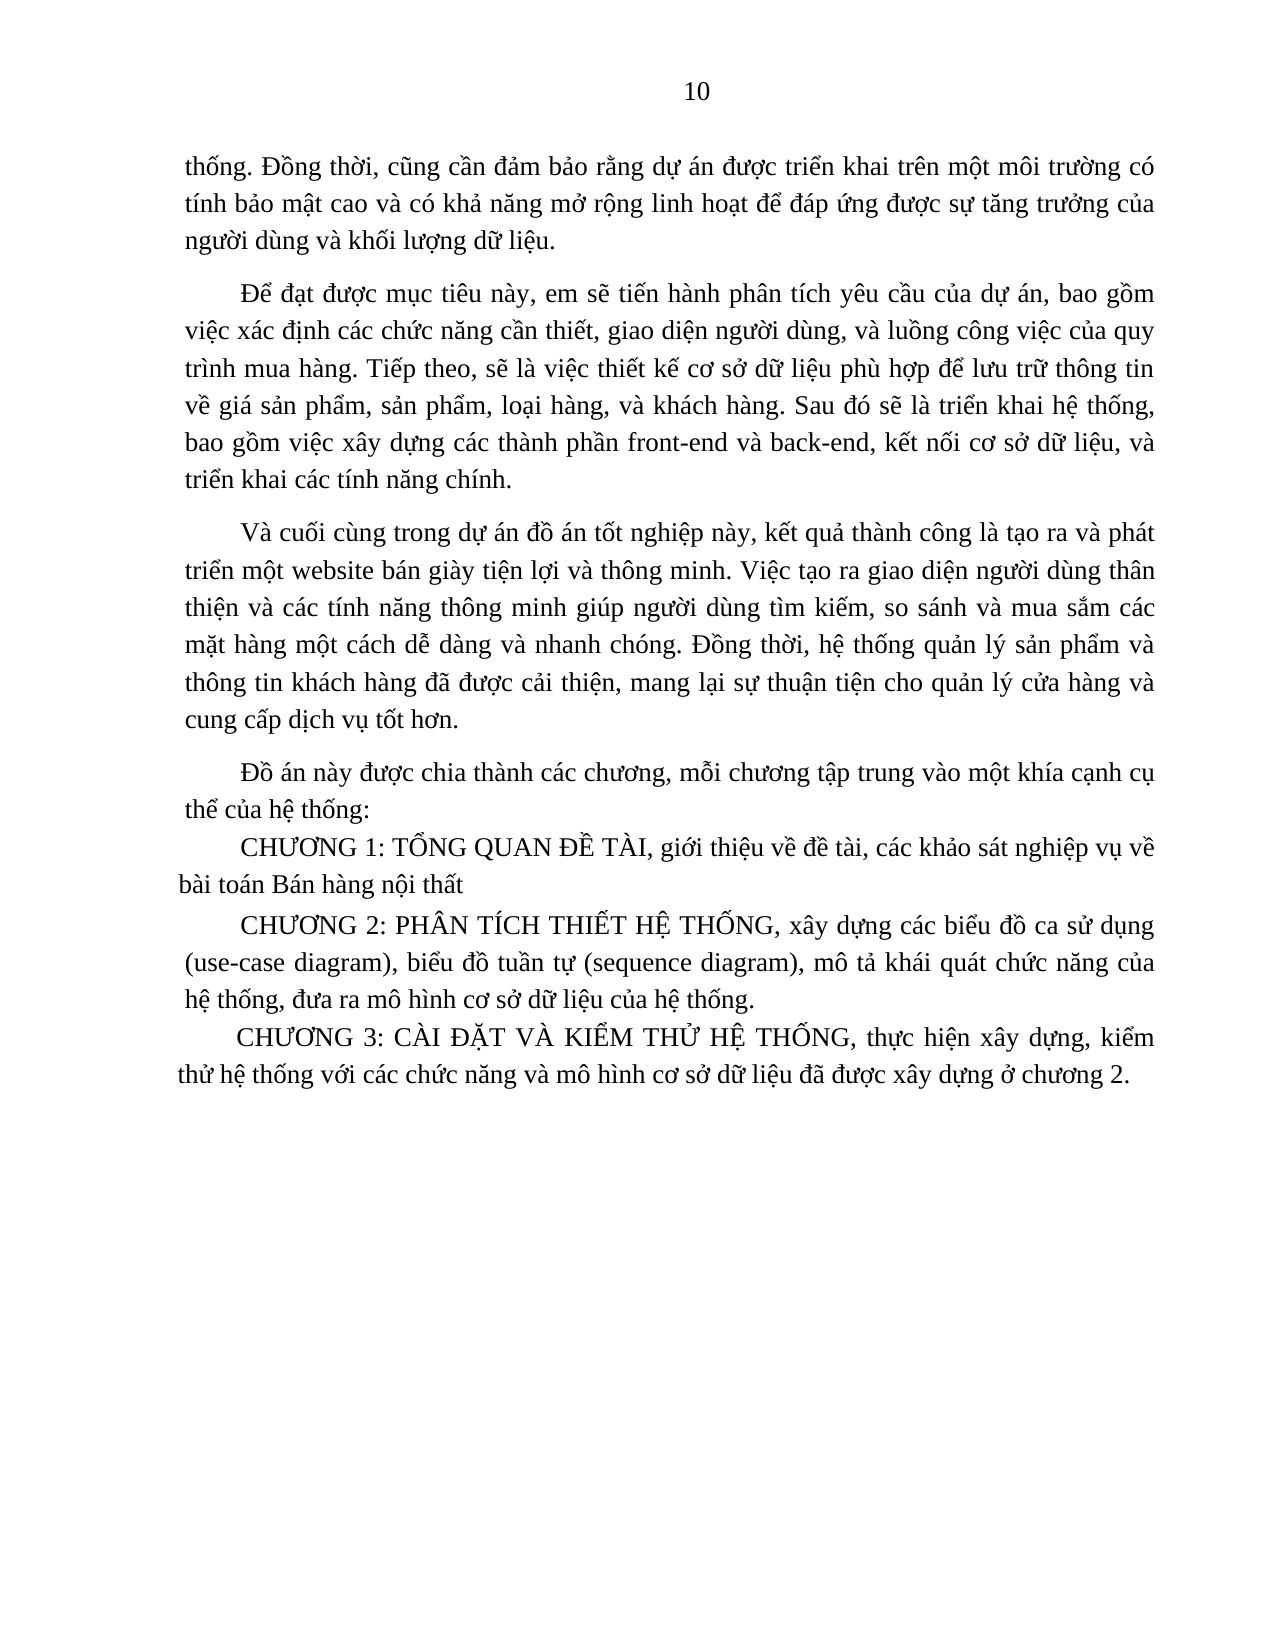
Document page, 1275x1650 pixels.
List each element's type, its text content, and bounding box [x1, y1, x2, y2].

text CHƯƠNG 1: TỔNG QUAN ĐỀ TÀI, giới thiệu về đề tài, các khảo sát nghiệp vụ về bài toán Bán hàng nội thất [178, 831, 1157, 899]
text Và cuối cùng trong dự án đồ án tốt nghiệp này, kết quả thành công là tạo ra và phát triển một website bán giày tiện lợi và thông minh. Việc tạo ra giao diện người dùng thân thiện và các tính năng thông minh giúp người dùng tìm kiếm, so sánh và mua sắm các mặt hàng một cách dễ dàng và nhanh chóng. Đồng thời, hệ thống quản lý sản phẩm và thông tin khách hàng đã được cải thiện, mang lại sự thuận tiện cho quản lý cửa hàng và cung cấp dịch vụ tốt hơn. [184, 516, 1157, 734]
text CHƯƠNG 2: PHÂN TÍCH THIẾT HỆ THỐNG, xây dựng các biểu đồ ca sử dụng (use-case diagram), biểu đồ tuần tự (sequence diagram), mô tả khái quát chức năng của hệ thống, đưa ra mô hình cơ sở dữ liệu của hệ thống. [184, 909, 1157, 1014]
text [184, 149, 1157, 255]
text Đồ án này được chia thành các chương, mỗi chương tập trung vào một khía cạnh cụ thể của hệ thống: [184, 756, 1157, 824]
text CHƯƠNG 3: CÀI ĐẶT VÀ KIỂM THỬ HỆ THỐNG, thực hiện xây dựng, kiểm thử hệ thống với các chức năng và mô hình cơ sở dữ liệu đã được xây dựng ở chương 2. [177, 1021, 1157, 1089]
text Để đạt được mục tiêu này, em sẽ tiến hành phân tích yêu cầu của dự án, bao gồm việc xác định các chức năng cần thiết, giao diện người dùng, và luồng công việc của quy trình mua hàng. Tiếp theo, sẽ là việc thiết kế cơ sở dữ liệu phù hợp để lưu trữ thông tin về giá sản phẩm, sản phẩm, loại hàng, và khách hàng. Sau đó sẽ là triển khai hệ thống, bao gồm việc xây dựng các thành phần front-end và back-end, kết nối cơ sở dữ liệu, và triển khai các tính năng chính. [184, 277, 1157, 495]
